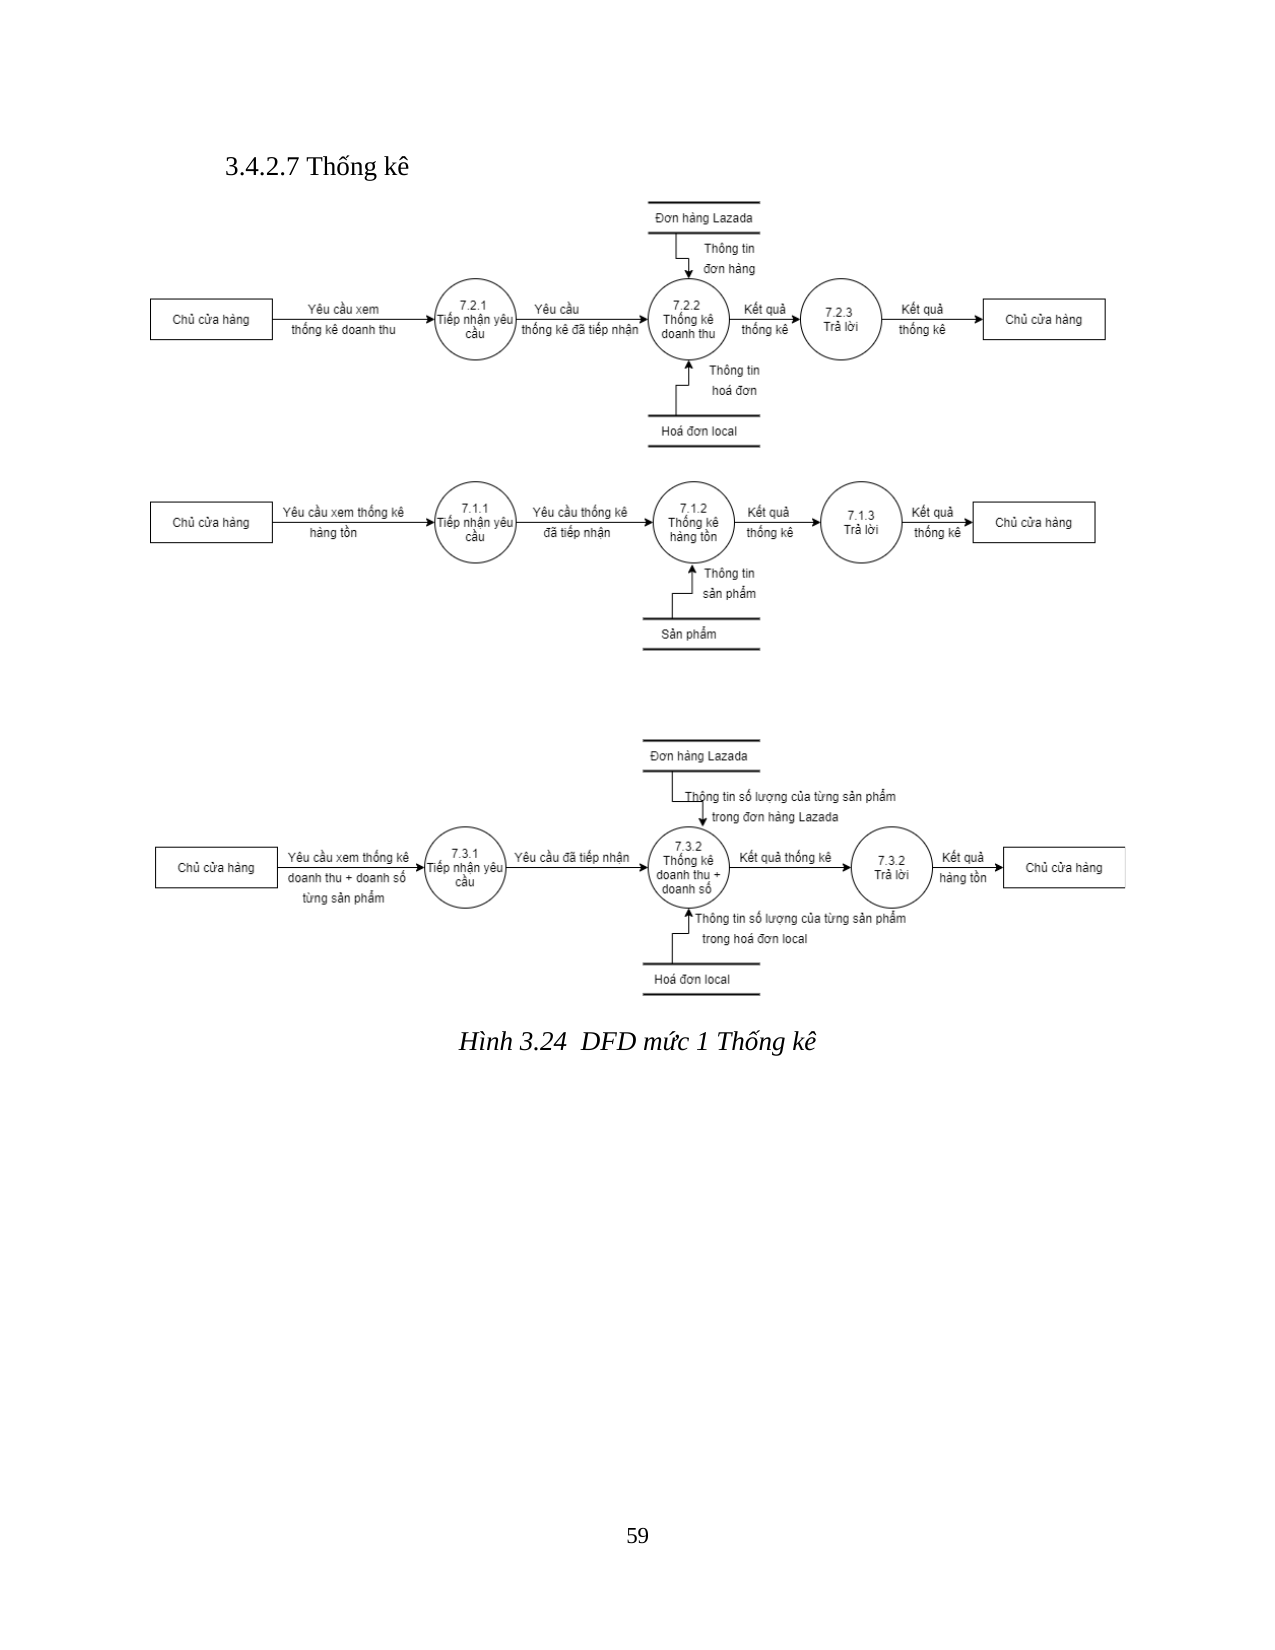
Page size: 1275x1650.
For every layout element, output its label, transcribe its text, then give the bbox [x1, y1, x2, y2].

text Hình 3.24 DFD mức 1 Thống kê [150, 1025, 1125, 1056]
subtitle 3.4.2.7 Thống kê [150, 150, 1125, 181]
picture [150, 196, 1125, 1000]
